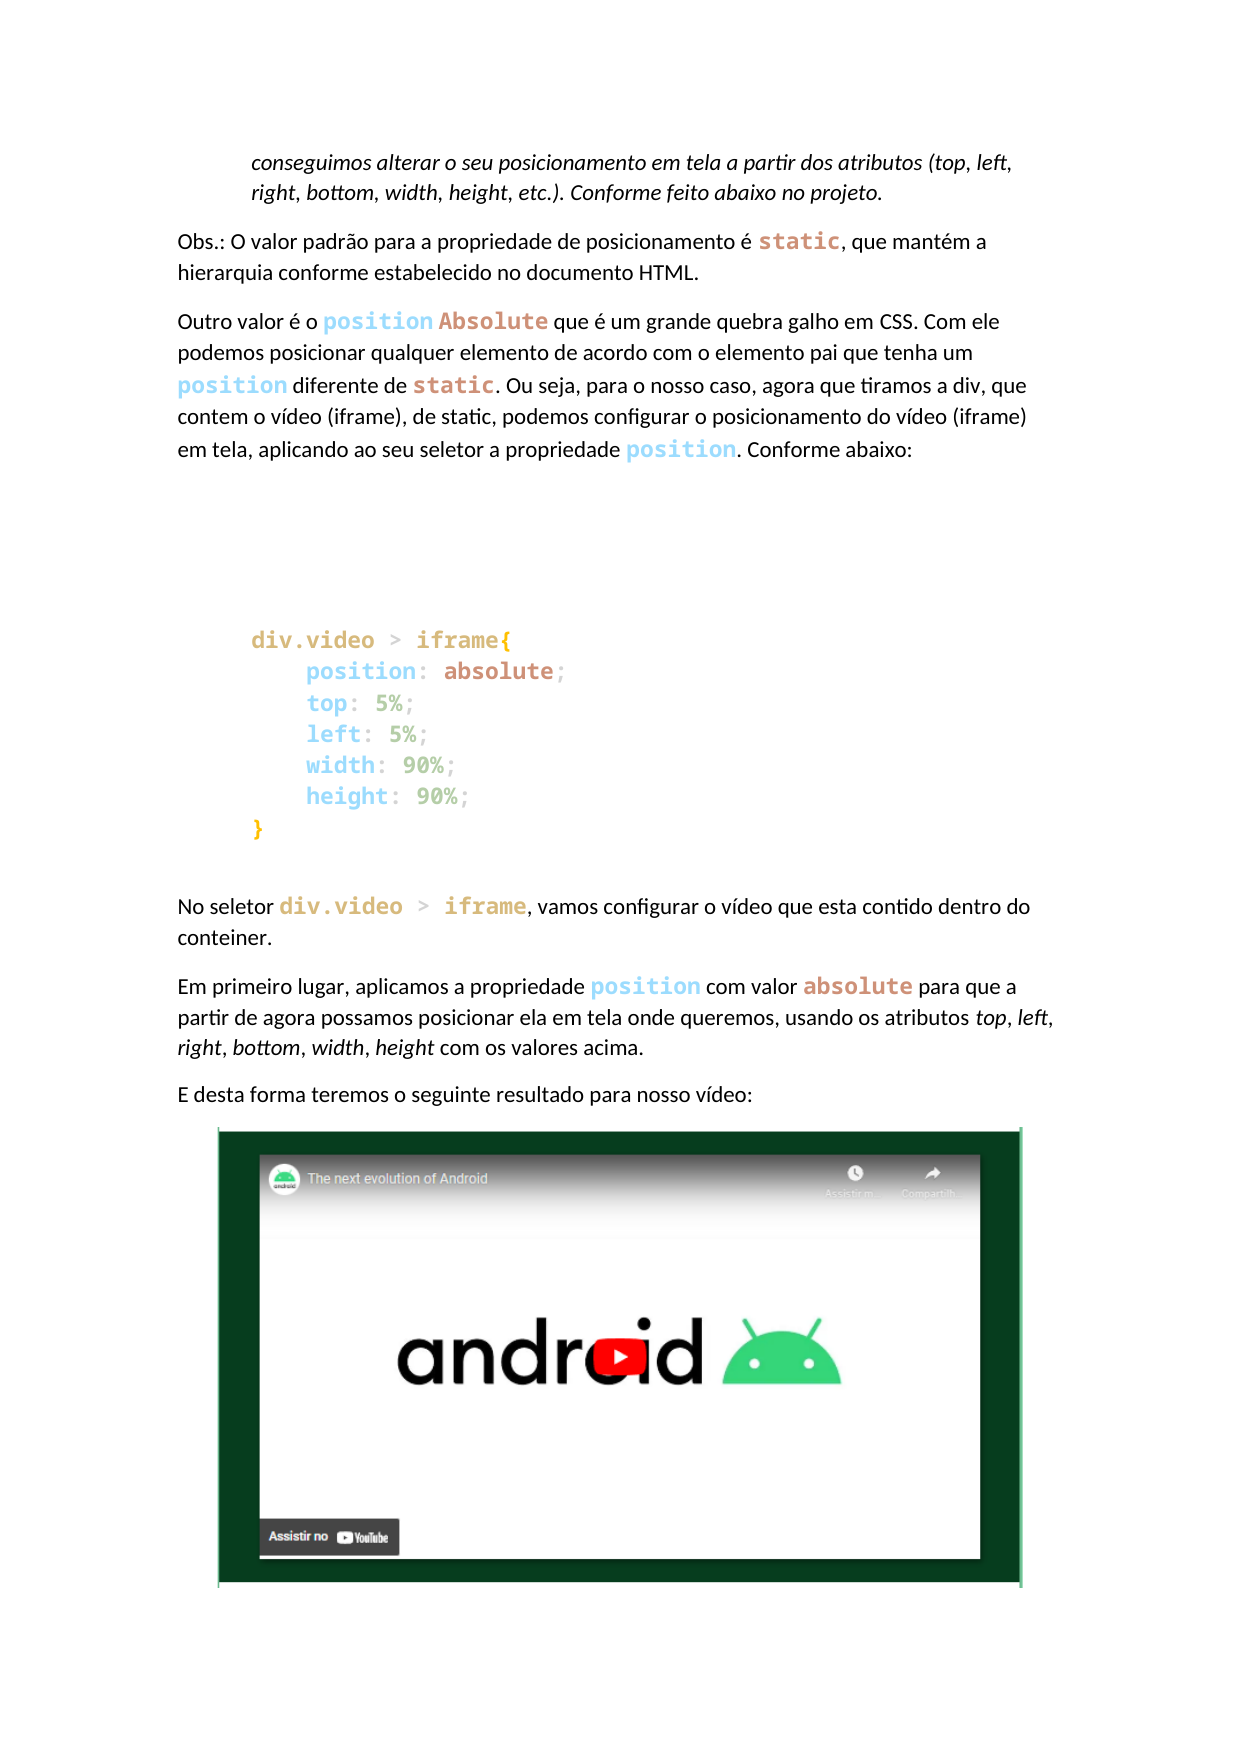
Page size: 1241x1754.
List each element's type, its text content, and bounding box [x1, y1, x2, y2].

text Outro valor é o position Absolute que é um grande quebra galho em CSS. Com ele podemos posicionar qualquer elemento de acordo com o elemento pai que tenha um position diferente de static. Ou seja, para o nosso caso, agora que tiramos a div, que contem o vídeo (iframe), de static, podemos configurar o posicionamento do vídeo (iframe) em tela, aplicando ao seu seletor a propriedade position. Conforme abaixo: [177, 305, 1063, 464]
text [251, 148, 1063, 206]
text Em primeiro lugar, aplicamos a propriedade position com valor absolute para que a partir de agora possamos posicionar ela em tela onde queremos, usando os atributos top, left, right, bottom, width, height com os valores acima. [177, 970, 1063, 1062]
text top: 5%; [251, 686, 1063, 718]
text div.video > iframe{ [251, 624, 1063, 655]
text left: 5%; [251, 718, 1063, 749]
text width: 90%; [251, 749, 1063, 780]
text height: 90%; [251, 780, 1063, 811]
text } [251, 811, 1063, 843]
text E desta forma teremos o seguinte resultado para nosso vídeo: [177, 1080, 1063, 1108]
text Obs.: O valor padrão para a propriedade de posicionamento é static, que mantém a hierarquia conforme estabelecido no documento HTML. [177, 225, 1063, 286]
text No seletor div.video > iframe, vamos configurar o vídeo que esta contido dentro do conteiner. [177, 889, 1063, 951]
picture [217, 1127, 1023, 1588]
text position: absolute; [251, 655, 1063, 686]
